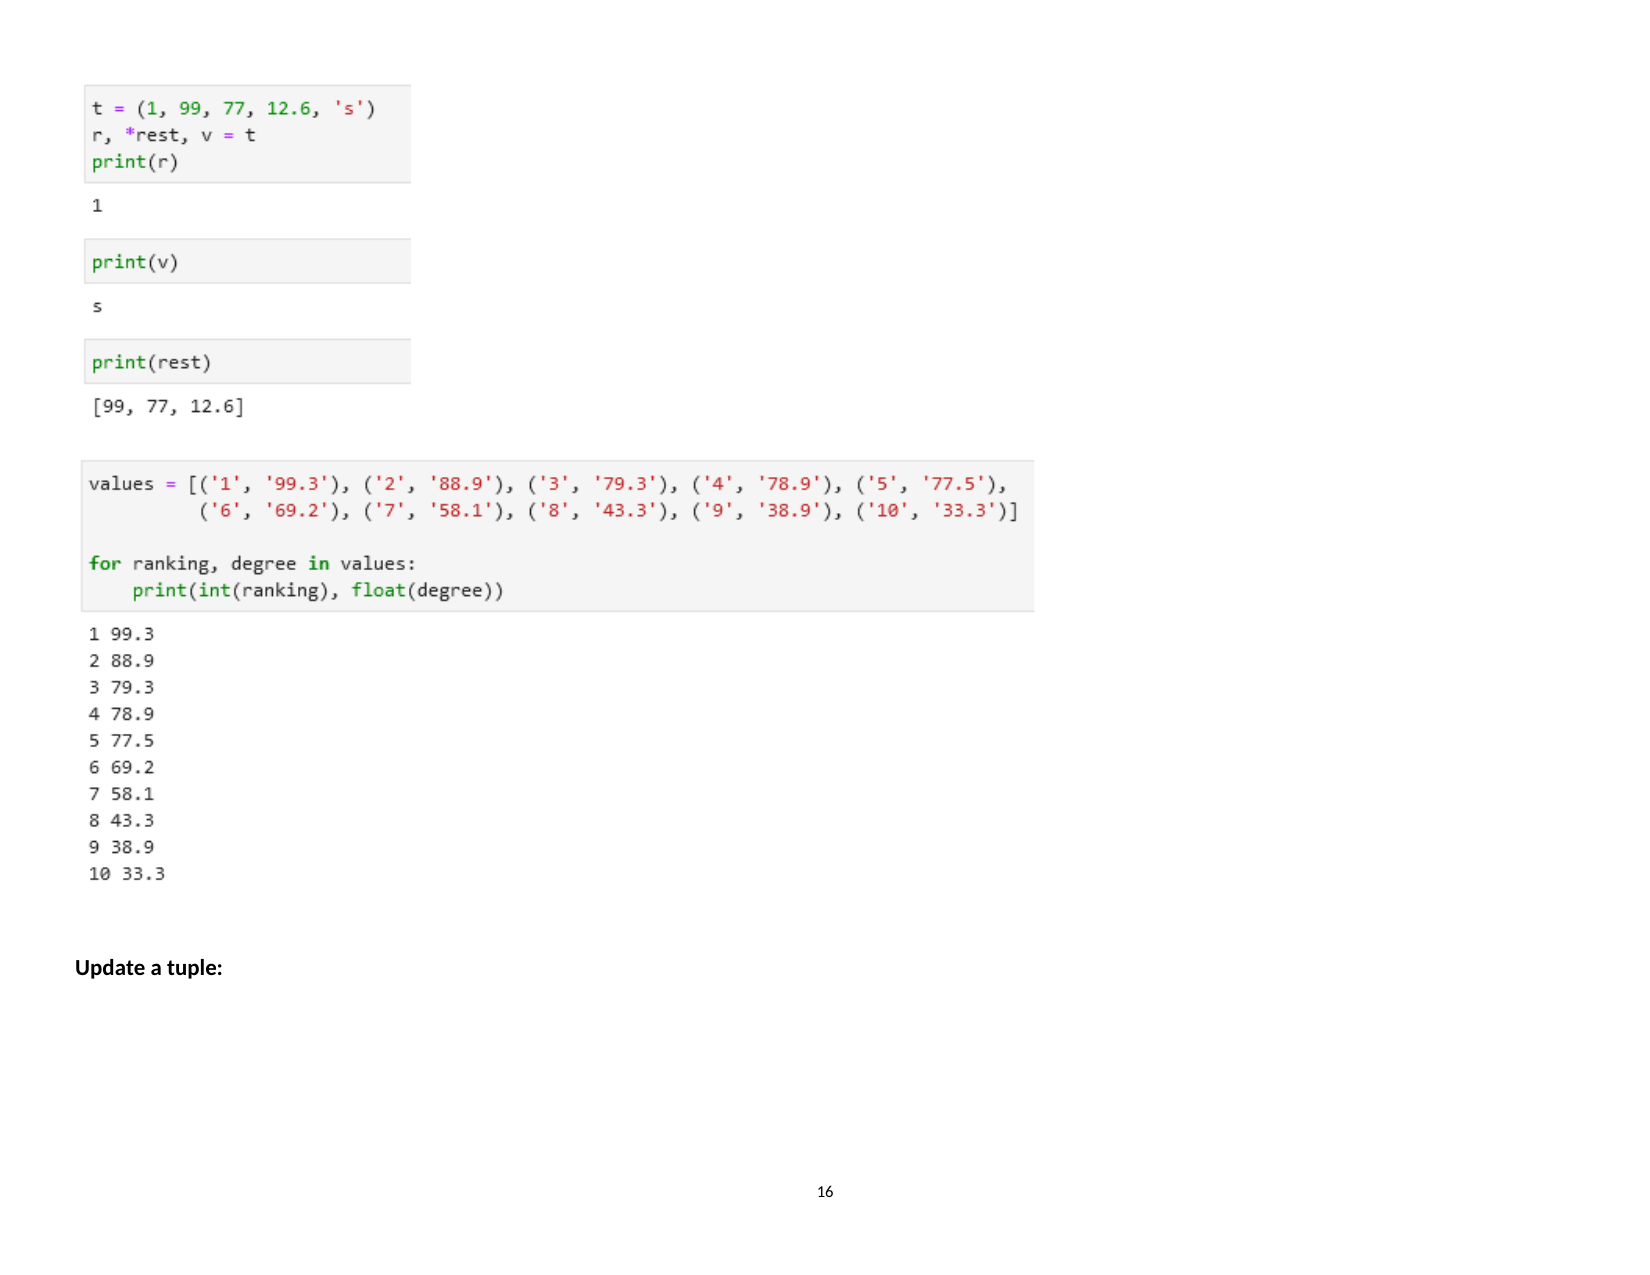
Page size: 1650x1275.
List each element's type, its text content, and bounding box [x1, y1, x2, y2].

text Update a tuple: [75, 953, 1575, 982]
picture [75, 75, 411, 433]
picture [75, 451, 1035, 888]
